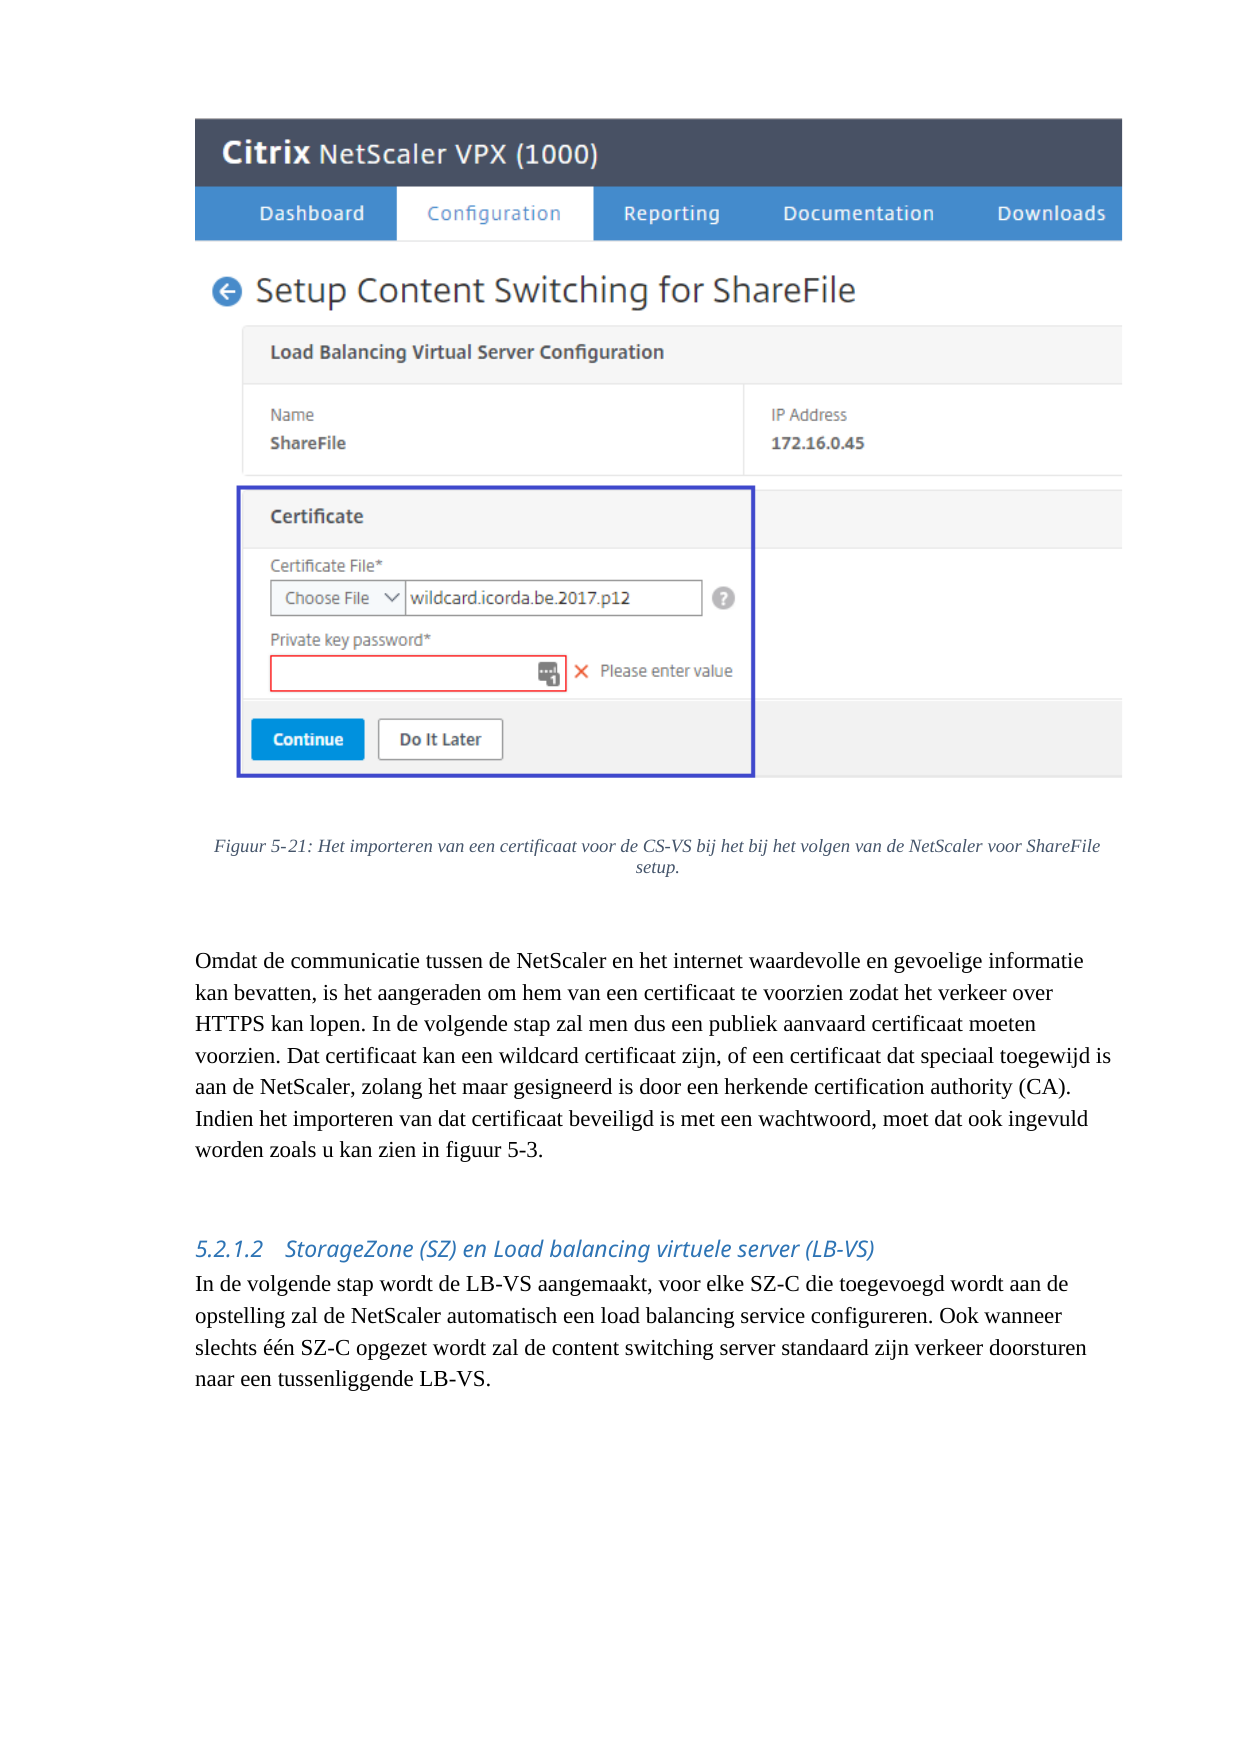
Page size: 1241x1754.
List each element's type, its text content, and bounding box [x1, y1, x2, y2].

text Omdat de communicatie tussen de NetScaler en het internet waardevolle en gevoelige informatie kan bevatten, is het aangeraden om hem van een certificaat te voorzien zodat het verkeer over HTTPS kan lopen. In de volgende stap zal men dus een publiek aanvaard certificaat moeten voorzien. Dat certificaat kan een wildcard certificaat zijn, of een certificaat dat speciaal toegewijd is aan de NetScaler, zolang het maar gesigneerd is door een herkende certification authority (CA). Indien het importeren van dat certificaat beveiligd is met een wachtwoord, moet dat ook ingevuld worden zoals u kan zien in figuur 5-3. [195, 947, 1122, 1163]
subtitle StorageZone (SZ) en Load balancing virtuele server (LB-VS) [195, 1233, 1122, 1264]
text In de volgende stap wordt de LB-VS aangemaakt, voor elke SZ-C die toegevoegd wordt aan de opstelling zal de NetScaler automatisch een load balancing service configureren. Ook wanneer slechts één SZ-C opgezet wordt zal de content switching server standaard zijn verkeer doorsturen naar een tussenliggende LB-VS. [195, 1270, 1122, 1391]
picture [195, 118, 1123, 782]
